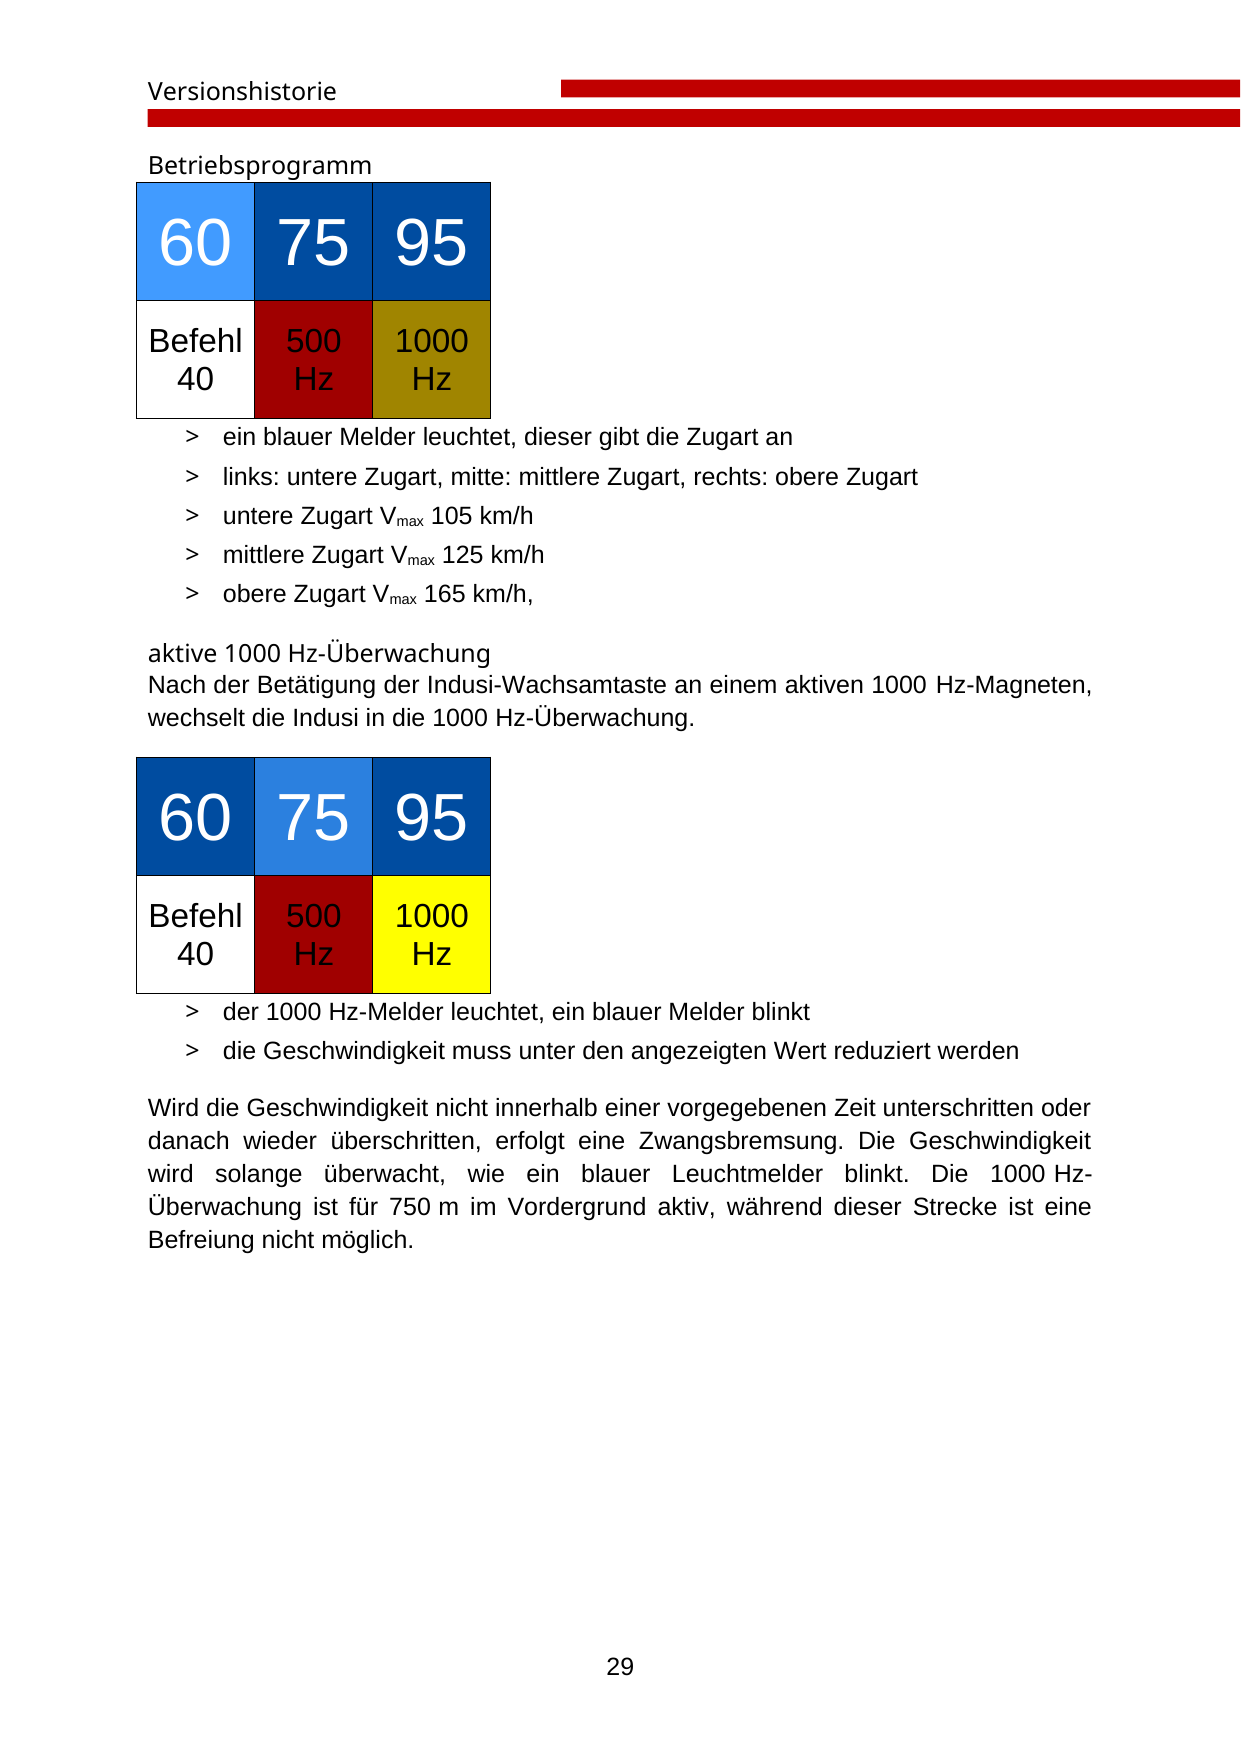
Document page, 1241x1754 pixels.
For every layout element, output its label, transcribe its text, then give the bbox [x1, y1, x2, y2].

list obere Zugart Vmax 165 km/h, [185, 576, 1093, 610]
list mittlere Zugart Vmax 125 km/h [185, 536, 1093, 571]
list die Geschwindigkeit muss unter den angezeigten Wert reduziert werden [185, 1033, 1093, 1067]
table_header 75 [255, 183, 372, 300]
list untere Zugart Vmax 105 km/h [185, 497, 1093, 531]
table_cell 500 Hz [255, 301, 372, 418]
table_cell 500 Hz [255, 876, 372, 993]
table_header 60 [137, 758, 254, 875]
text aktive 1000 Hz-Überwachung [148, 636, 1093, 670]
list ein blauer Melder leuchtet, dieser gibt die Zugart an [185, 419, 1093, 453]
table_header 60 [137, 183, 254, 300]
table_header 75 [255, 758, 372, 875]
table_cell Befehl 40 [137, 876, 254, 993]
list links: untere Zugart, mitte: mittlere Zugart, rechts: obere Zugart [185, 458, 1093, 492]
table_header 95 [373, 758, 490, 875]
table_cell 1000 Hz [373, 301, 490, 418]
text Nach der Betätigung der Indusi-Wachsamtaste an einem aktiven 1000 Hz-Magneten, wechselt die Indusi in die 1000 Hz-Überwachung. [148, 670, 1093, 731]
text Wird die Geschwindigkeit nicht innerhalb einer vorgegebenen Zeit unterschritten oder danach wieder überschritten, erfolgt eine Zwangsbremsung. Die Geschwindigkeit wird solange überwacht, wie ein blauer Leuchtmelder blinkt. Die 1000 Hz-Überwachung ist für 750 m im Vordergrund aktiv, während dieser Strecke ist eine Befreiung nicht möglich. [148, 1093, 1093, 1254]
table_header 95 [373, 183, 490, 300]
table_cell 1000 Hz [373, 876, 490, 993]
table_cell Befehl 40 [137, 301, 254, 418]
text Betriebsprogramm [148, 148, 1093, 182]
list der 1000 Hz-Melder leuchtet, ein blauer Melder blinkt [185, 994, 1093, 1028]
